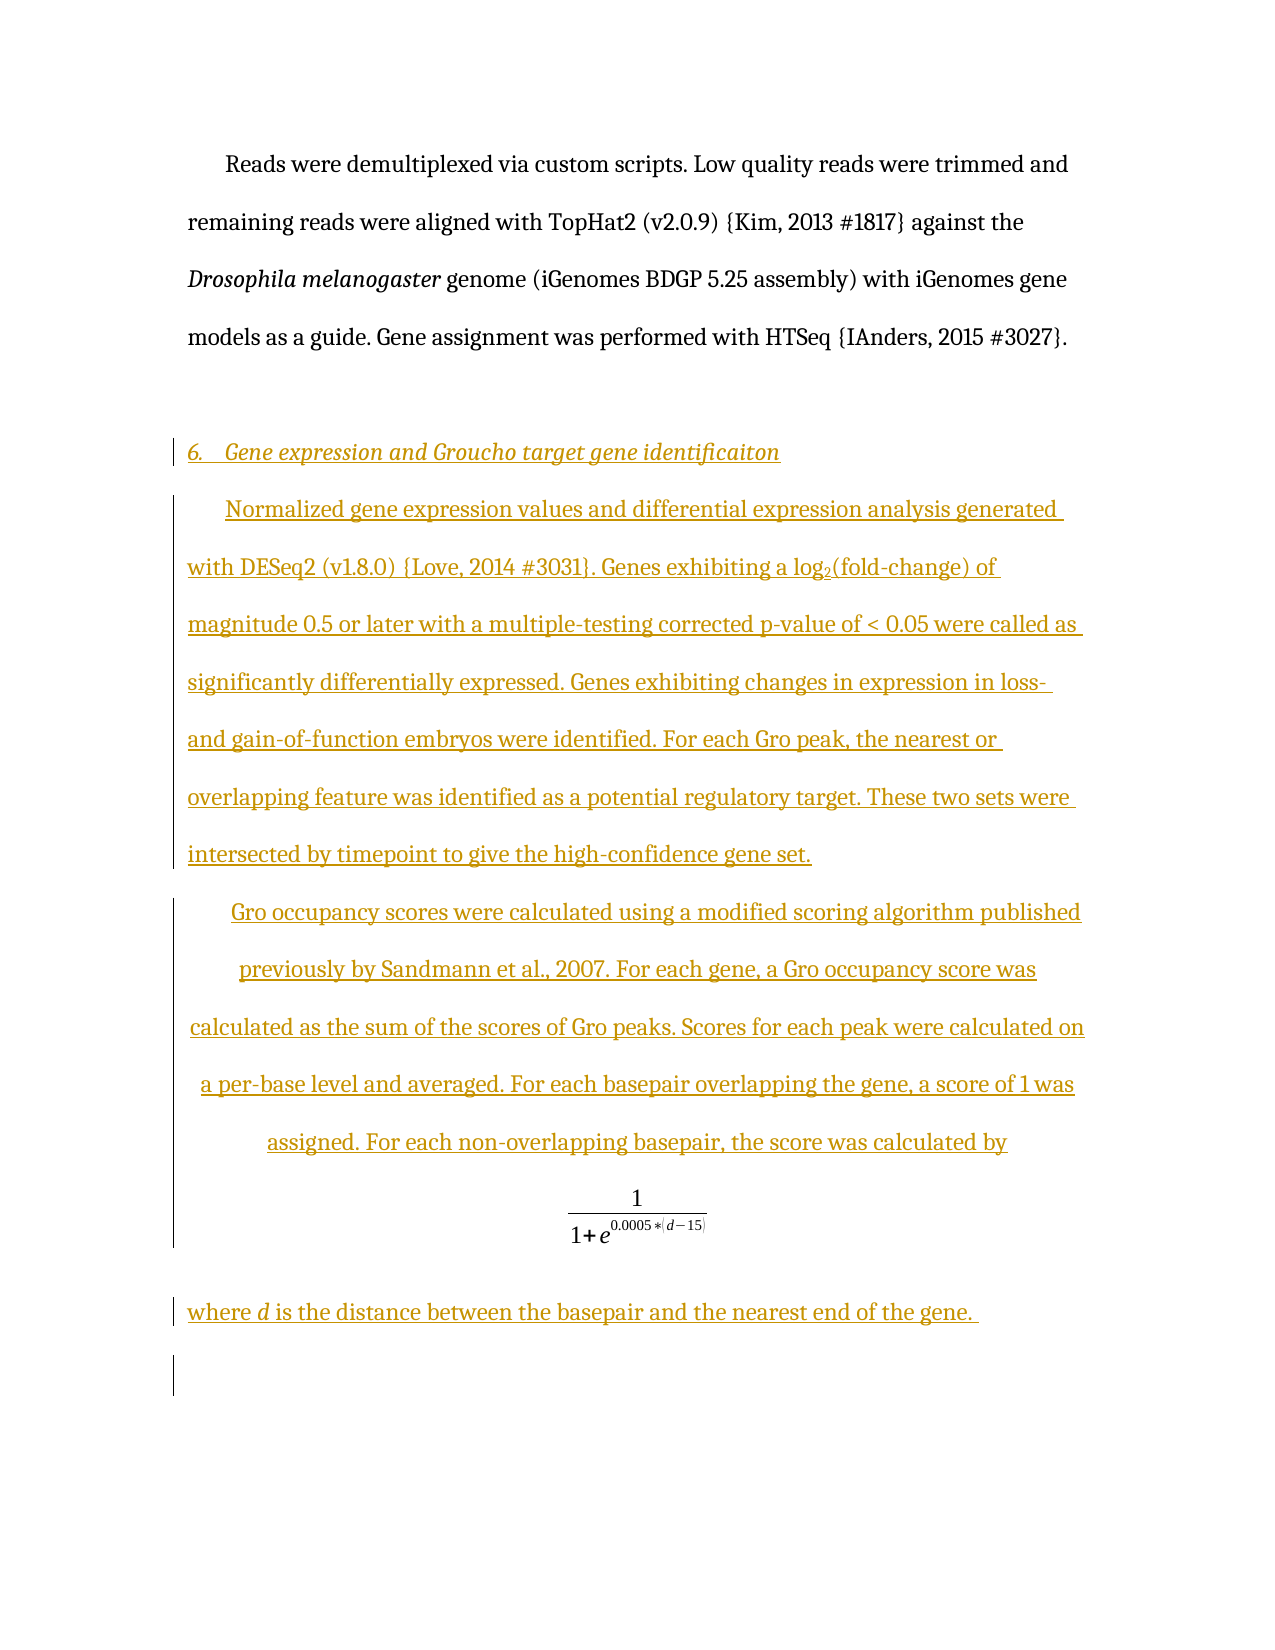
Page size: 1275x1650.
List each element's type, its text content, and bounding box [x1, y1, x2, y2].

text Reads were demultiplexed via custom scripts. Low quality reads were trimmed and remaining reads were aligned with TopHat2 (v2.0.9) {Kim, 2013 #1817} against the Drosophila melanogaster genome (iGenomes BDGP 5.25 assembly) with iGenomes gene models as a guide. Gene assignment was performed with HTSeq {IAnders, 2015 #3027}. [187, 150, 1087, 351]
